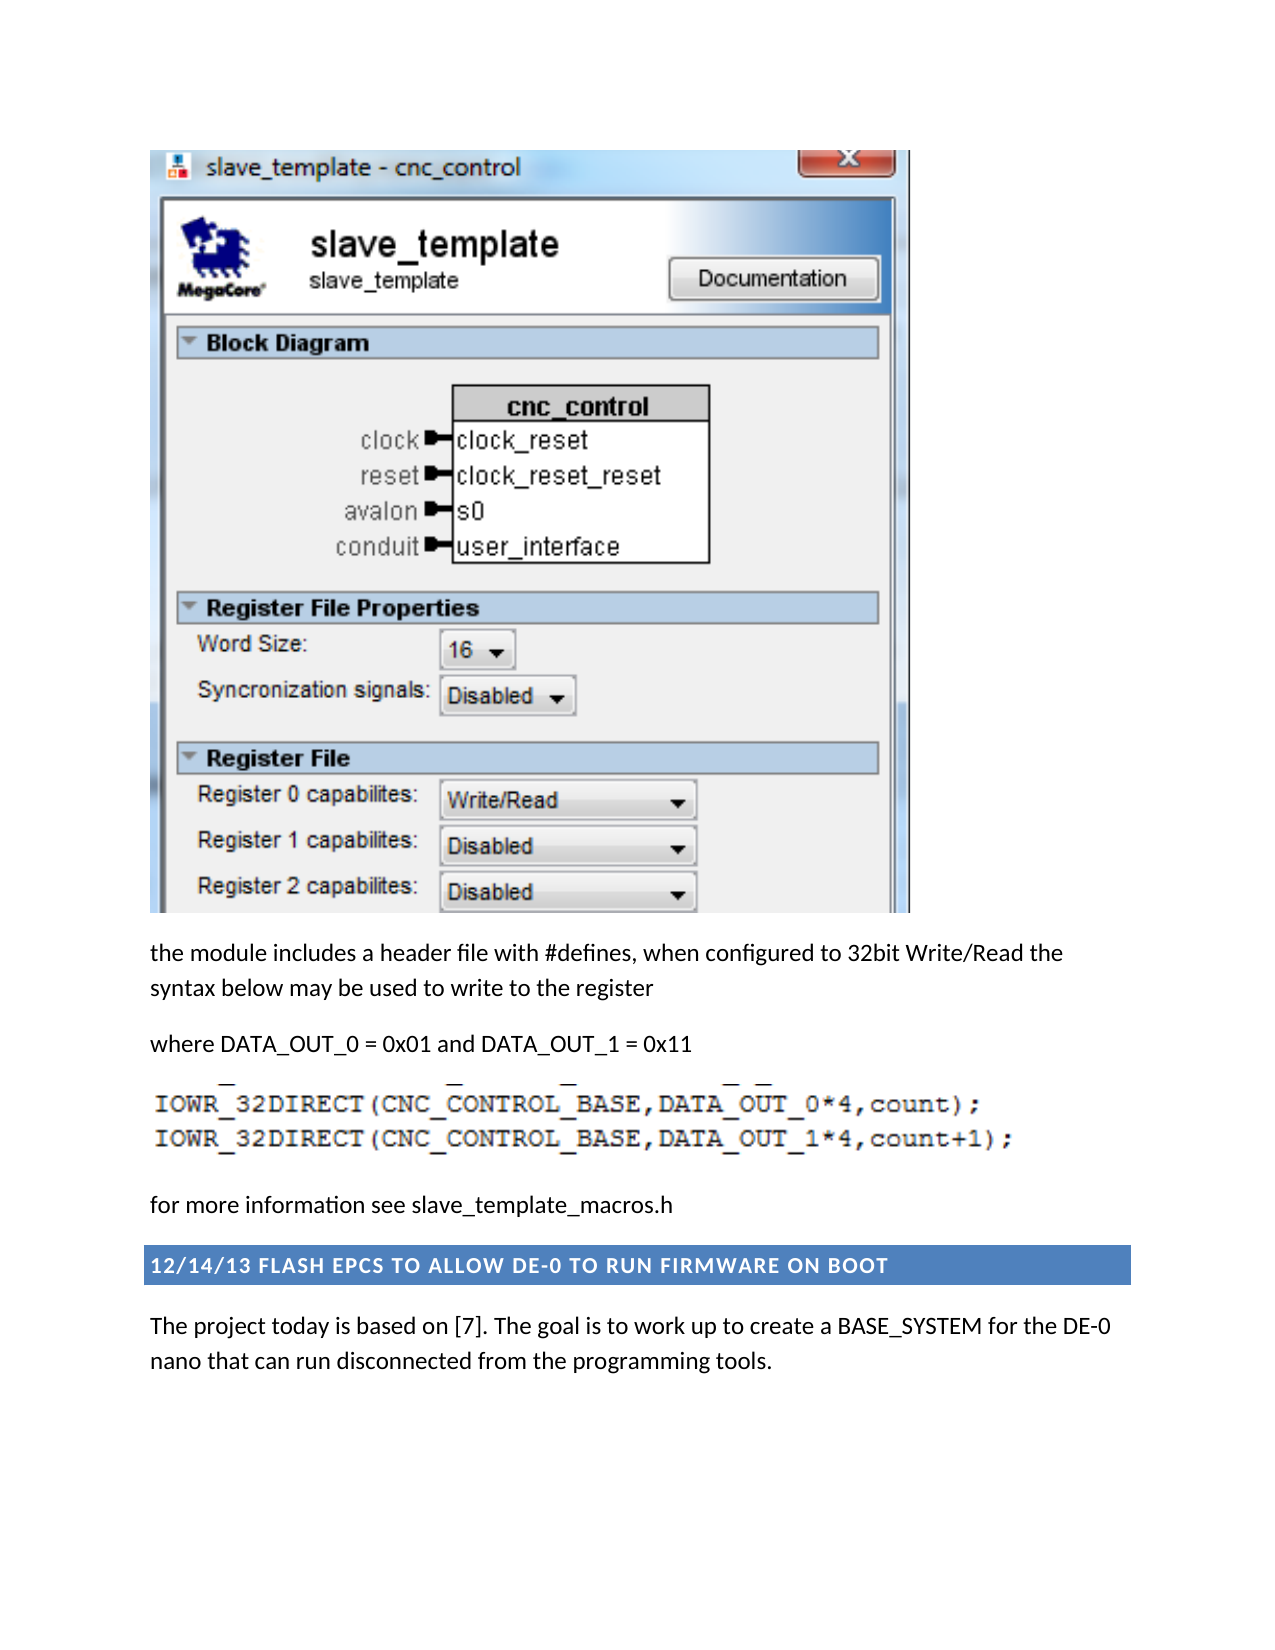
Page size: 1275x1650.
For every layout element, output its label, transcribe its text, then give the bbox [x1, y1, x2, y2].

text The project today is based on [7]. The goal is to work up to create a BASE_SYSTEM for the DE-0 nano that can run disconnected from the programming tools. [150, 1310, 1125, 1376]
picture [150, 1084, 1125, 1165]
text where DATA_OUT_0 = 0x01 and DATA_OUT_1 = 0x11 [150, 1028, 1125, 1059]
text the module includes a header file with #defines, when configured to 32bit Write/Read the syntax below may be used to write to the register [150, 937, 1125, 1003]
picture [150, 150, 911, 913]
text for more information see slave_template_macros.h [150, 1189, 1125, 1219]
subtitle 12/14/13 Flash EPCS to allow DE-0 to run firmware on boot [150, 1251, 1125, 1279]
